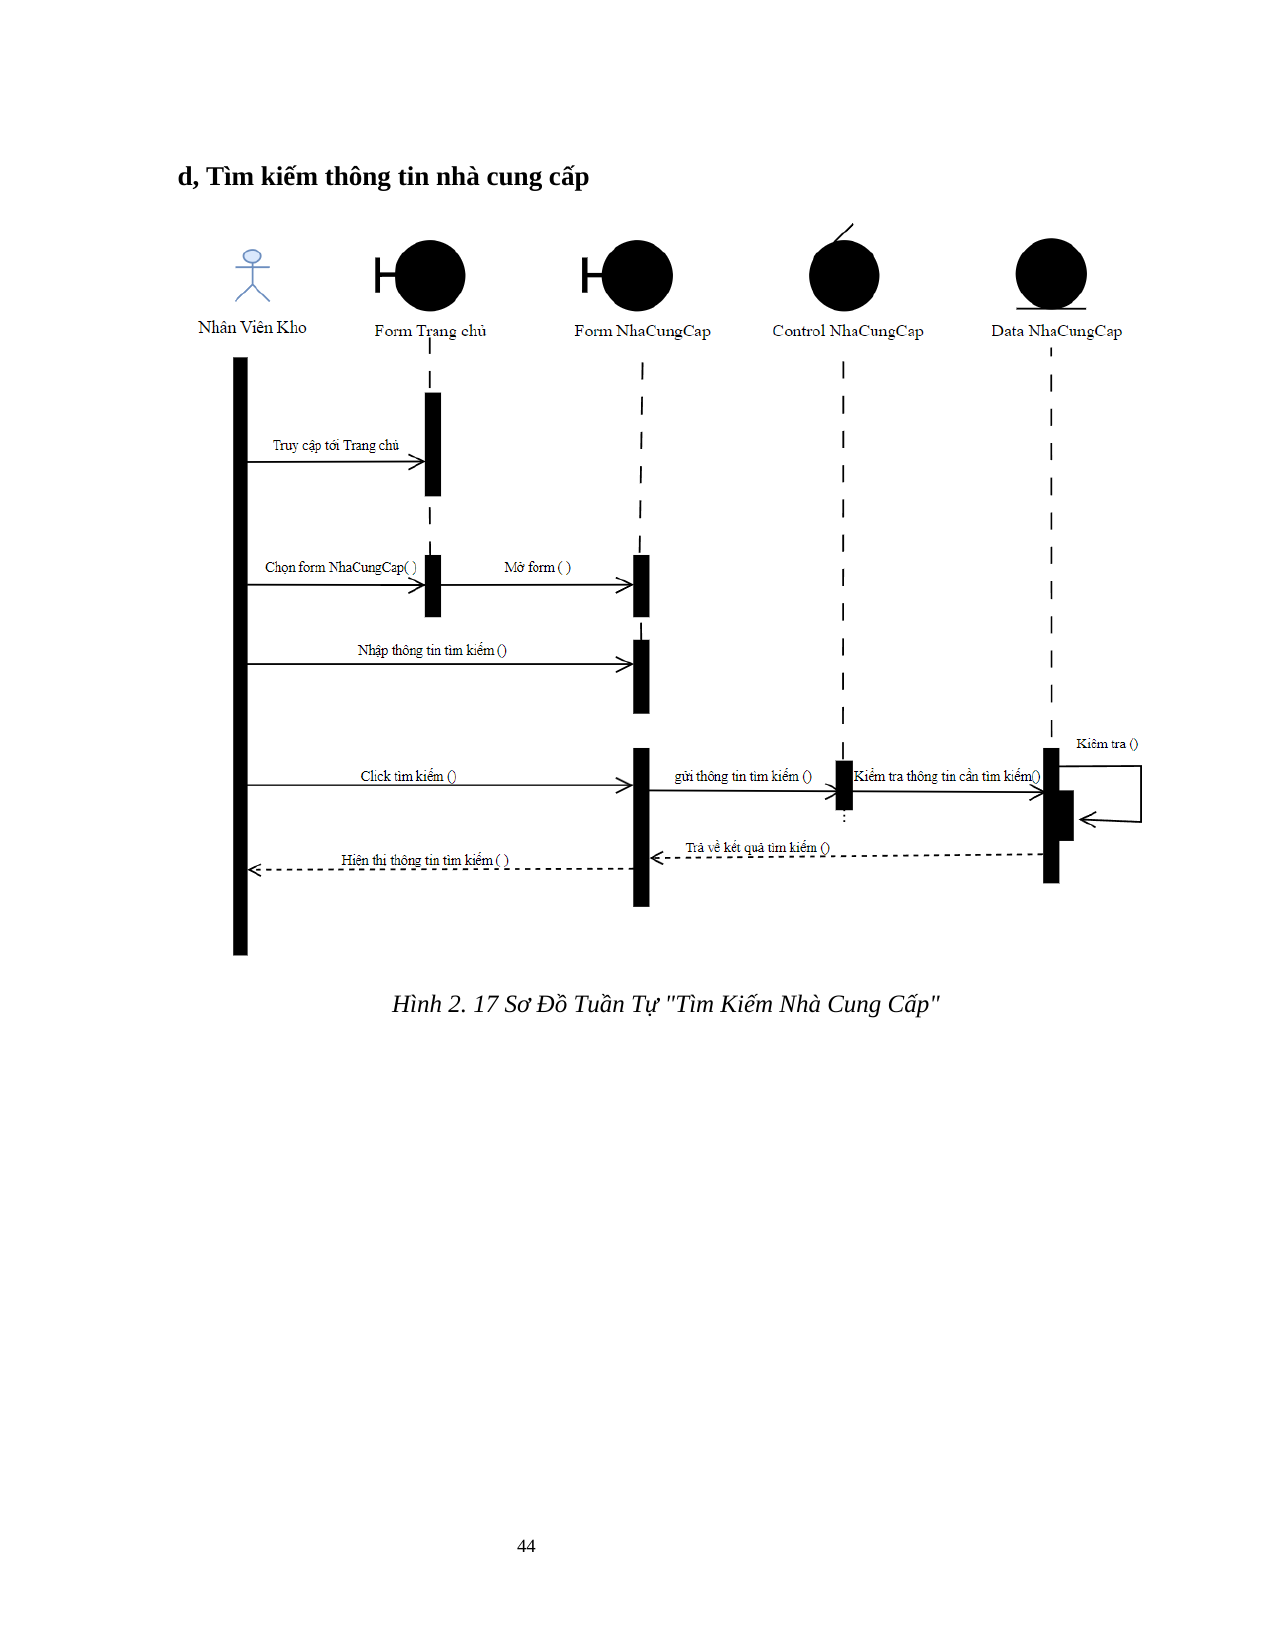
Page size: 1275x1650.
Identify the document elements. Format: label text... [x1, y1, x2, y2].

text d, Tìm kiếm thông tin nhà cung cấp [177, 160, 1157, 191]
picture [177, 213, 1152, 968]
